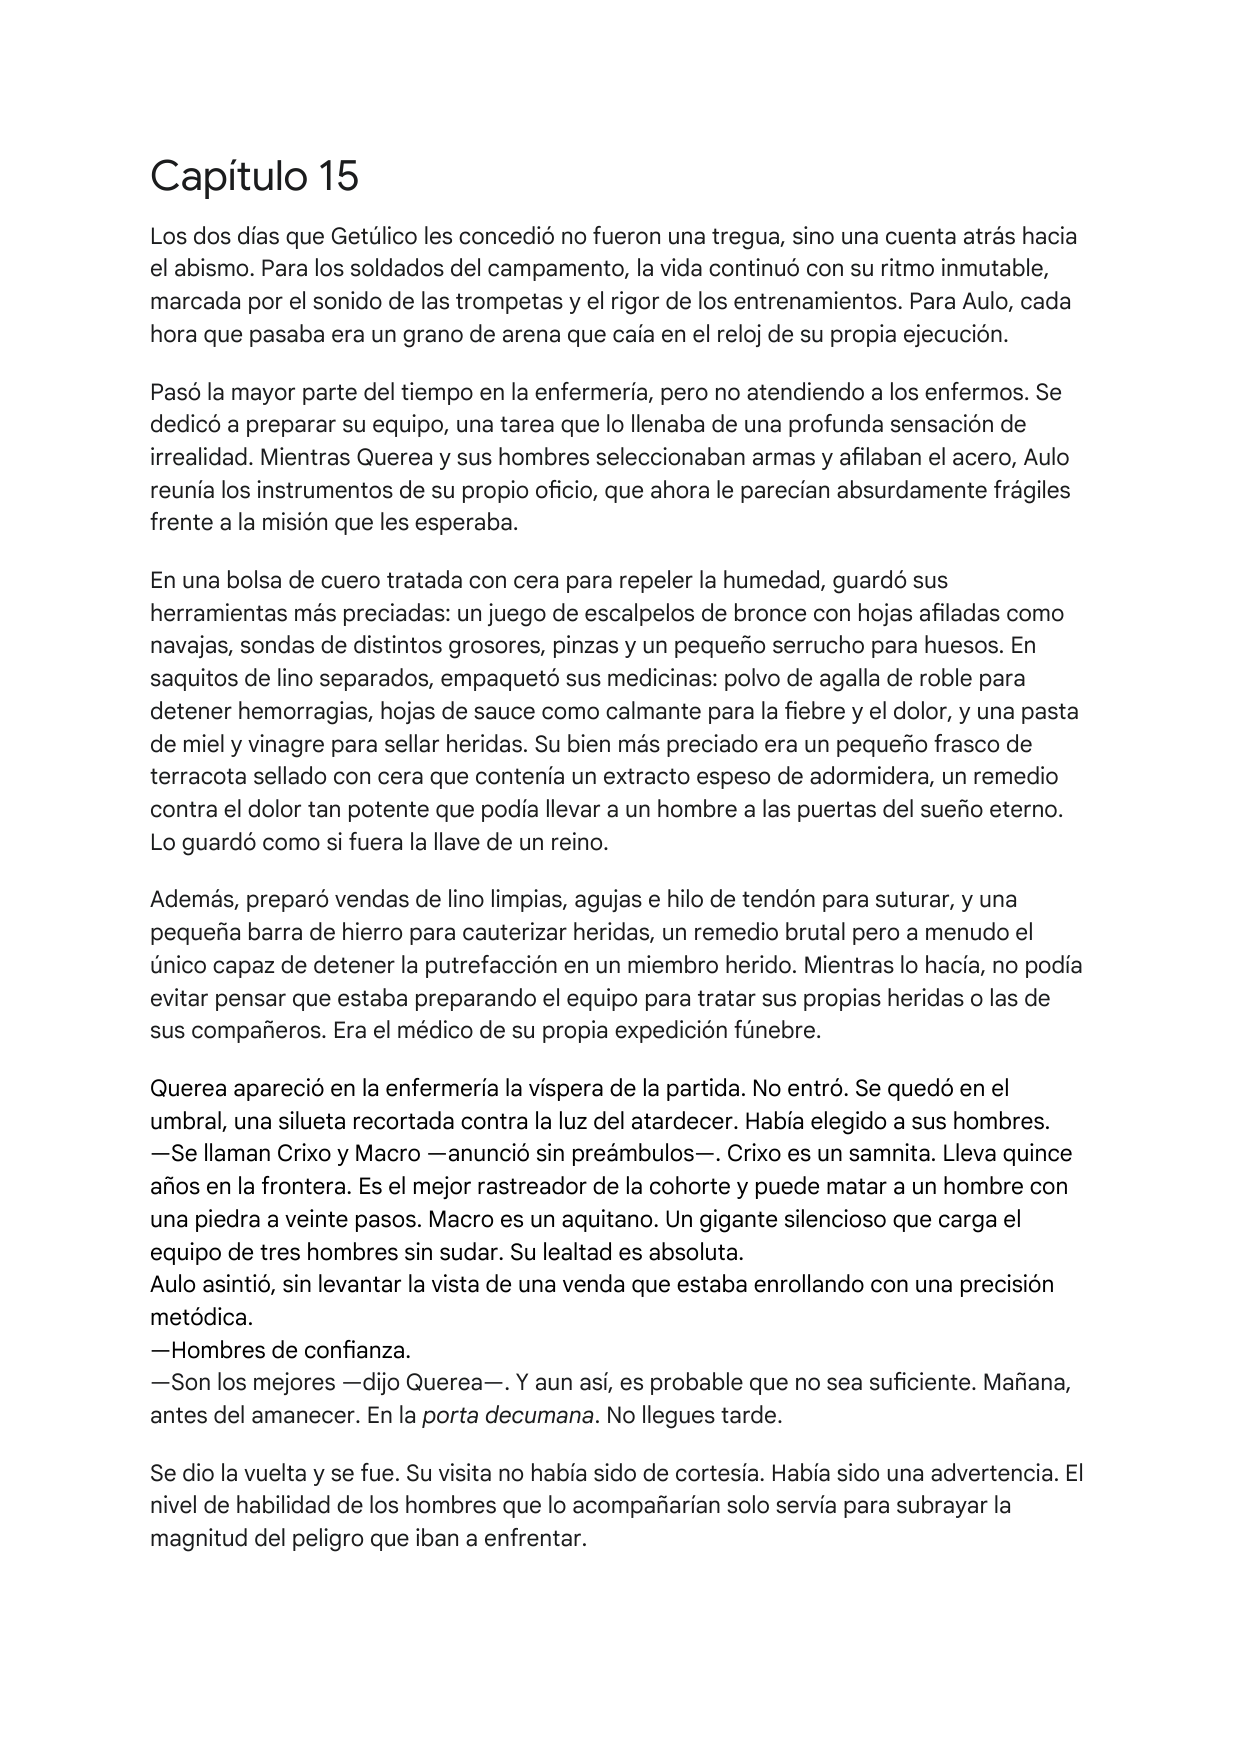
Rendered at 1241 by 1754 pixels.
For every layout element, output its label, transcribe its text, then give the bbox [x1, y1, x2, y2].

text Se dio la vuelta y se fue. Su visita no había sido de cortesía. Había sido una advertencia. El nivel de habilidad de los hombres que lo acompañarían solo servía para subrayar la magnitud del peligro que iban a enfrentar. [150, 1459, 1090, 1553]
text Además, preparó vendas de lino limpias, agujas e hilo de tendón para suturar, y una pequeña barra de hierro para cauterizar heridas, un remedio brutal pero a menudo el único capaz de detener la putrefacción en un miembro herido. Mientras lo hacía, no podía evitar pensar que estaba preparando el equipo para tratar sus propias heridas o las de sus compañeros. Era el médico de su propia expedición fúnebre. [150, 886, 1090, 1045]
subtitle Capítulo 15 [150, 150, 1090, 202]
text —Son los mejores —dijo Querea—. Y aun así, es probable que no sea suficiente. Mañana, antes del amanecer. En la porta decumana. No llegues tarde. [150, 1369, 1090, 1430]
text Los dos días que Getúlico les concedió no fueron una tregua, sino una cuenta atrás hacia el abismo. Para los soldados del campamento, la vida continuó con su ritmo inmutable, marcada por el sonido de las trompetas y el rigor de los entrenamientos. Para Aulo, cada hora que pasaba era un grano de arena que caía en el reloj de su propia ejecución. [150, 222, 1090, 349]
text Querea apareció en la enfermería la víspera de la partida. No entró. Se quedó en el umbral, una silueta recortada contra la luz del atardecer. Había elegido a sus hombres. [150, 1074, 1090, 1136]
text Aulo asintió, sin levantar la vista de una venda que estaba enrollando con una precisión metódica. [150, 1271, 1090, 1332]
text —Hombres de confianza. [150, 1336, 1090, 1365]
text En una bolsa de cuero tratada con cera para repeler la humedad, guardó sus herramientas más preciadas: un juego de escalpelos de bronce con hojas afiladas como navajas, sondas de distintos grosores, pinzas y un pequeño serrucho para huesos. En saquitos de lino separados, empaquetó sus medicinas: polvo de agalla de roble para detener hemorragias, hojas de sauce como calmante para la fiebre y el dolor, y una pasta de miel y vinagre para sellar heridas. Su bien más preciado era un pequeño frasco de terracota sellado con cera que contenía un extracto espeso de adormidera, un remedio contra el dolor tan potente que podía llevar a un hombre a las puertas del sueño eterno. Lo guardó como si fuera la llave de un reino. [150, 566, 1090, 857]
text Pasó la mayor parte del tiempo en la enfermería, pero no atendiendo a los enfermos. Se dedicó a preparar su equipo, una tarea que lo llenaba de una profunda sensación de irrealidad. Mientras Querea y sus hombres seleccionaban armas y afilaban el acero, Aulo reunía los instrumentos de su propio oficio, que ahora le parecían absurdamente frágiles frente a la misión que les esperaba. [150, 378, 1090, 537]
text —Se llaman Crixo y Macro —anunció sin preámbulos—. Crixo es un samnita. Lleva quince años en la frontera. Es el mejor rastreador de la cohorte y puede matar a un hombre con una piedra a veinte pasos. Macro es un aquitano. Un gigante silencioso que carga el equipo de tres hombres sin sudar. Su lealtad es absoluta. [150, 1140, 1090, 1267]
